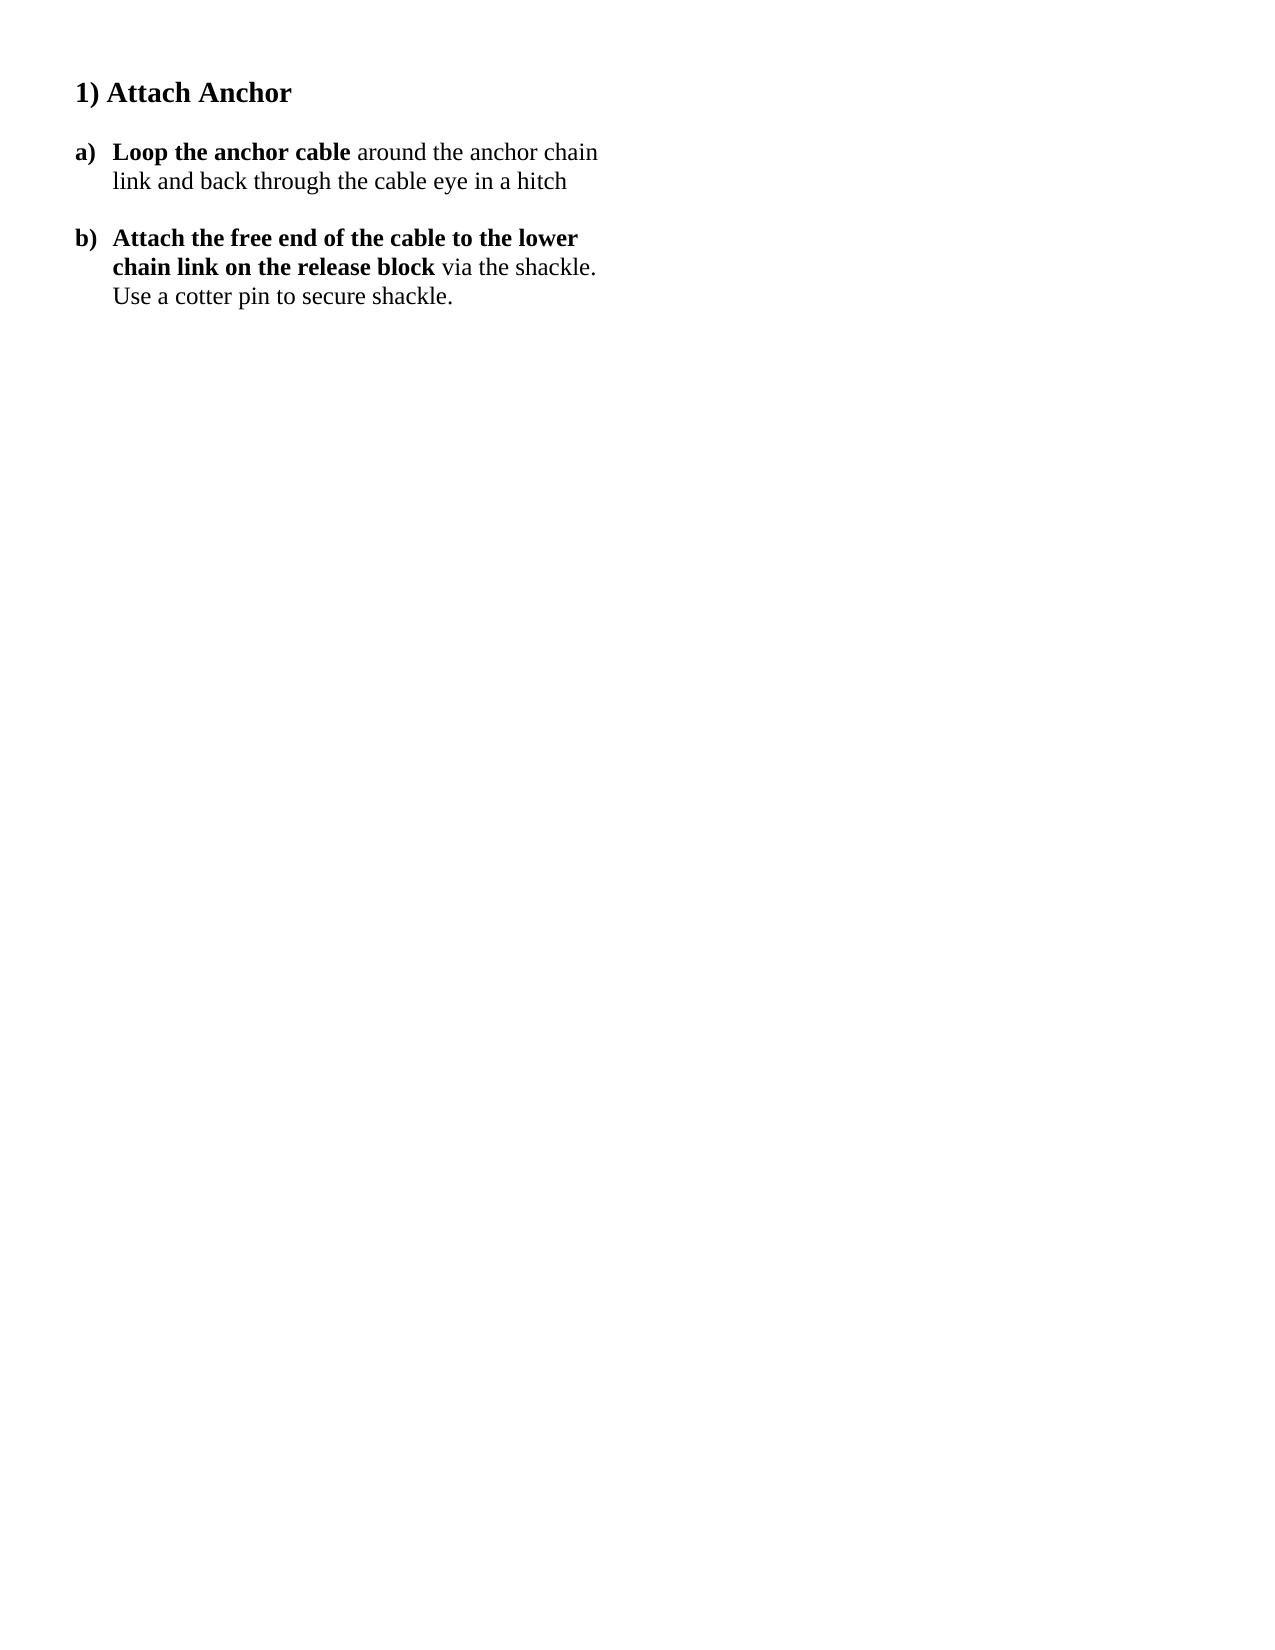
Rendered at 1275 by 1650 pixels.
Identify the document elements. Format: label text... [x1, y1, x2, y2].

text 1) Attach Anchor [75, 75, 600, 108]
list Attach the free end of the cable to the lower chain link on the release block via the shackle. Use a cotter pin to secure shackle. [75, 223, 600, 310]
list Loop the anchor cable around the anchor chain link and back through the cable eye in a hitch [75, 137, 600, 195]
